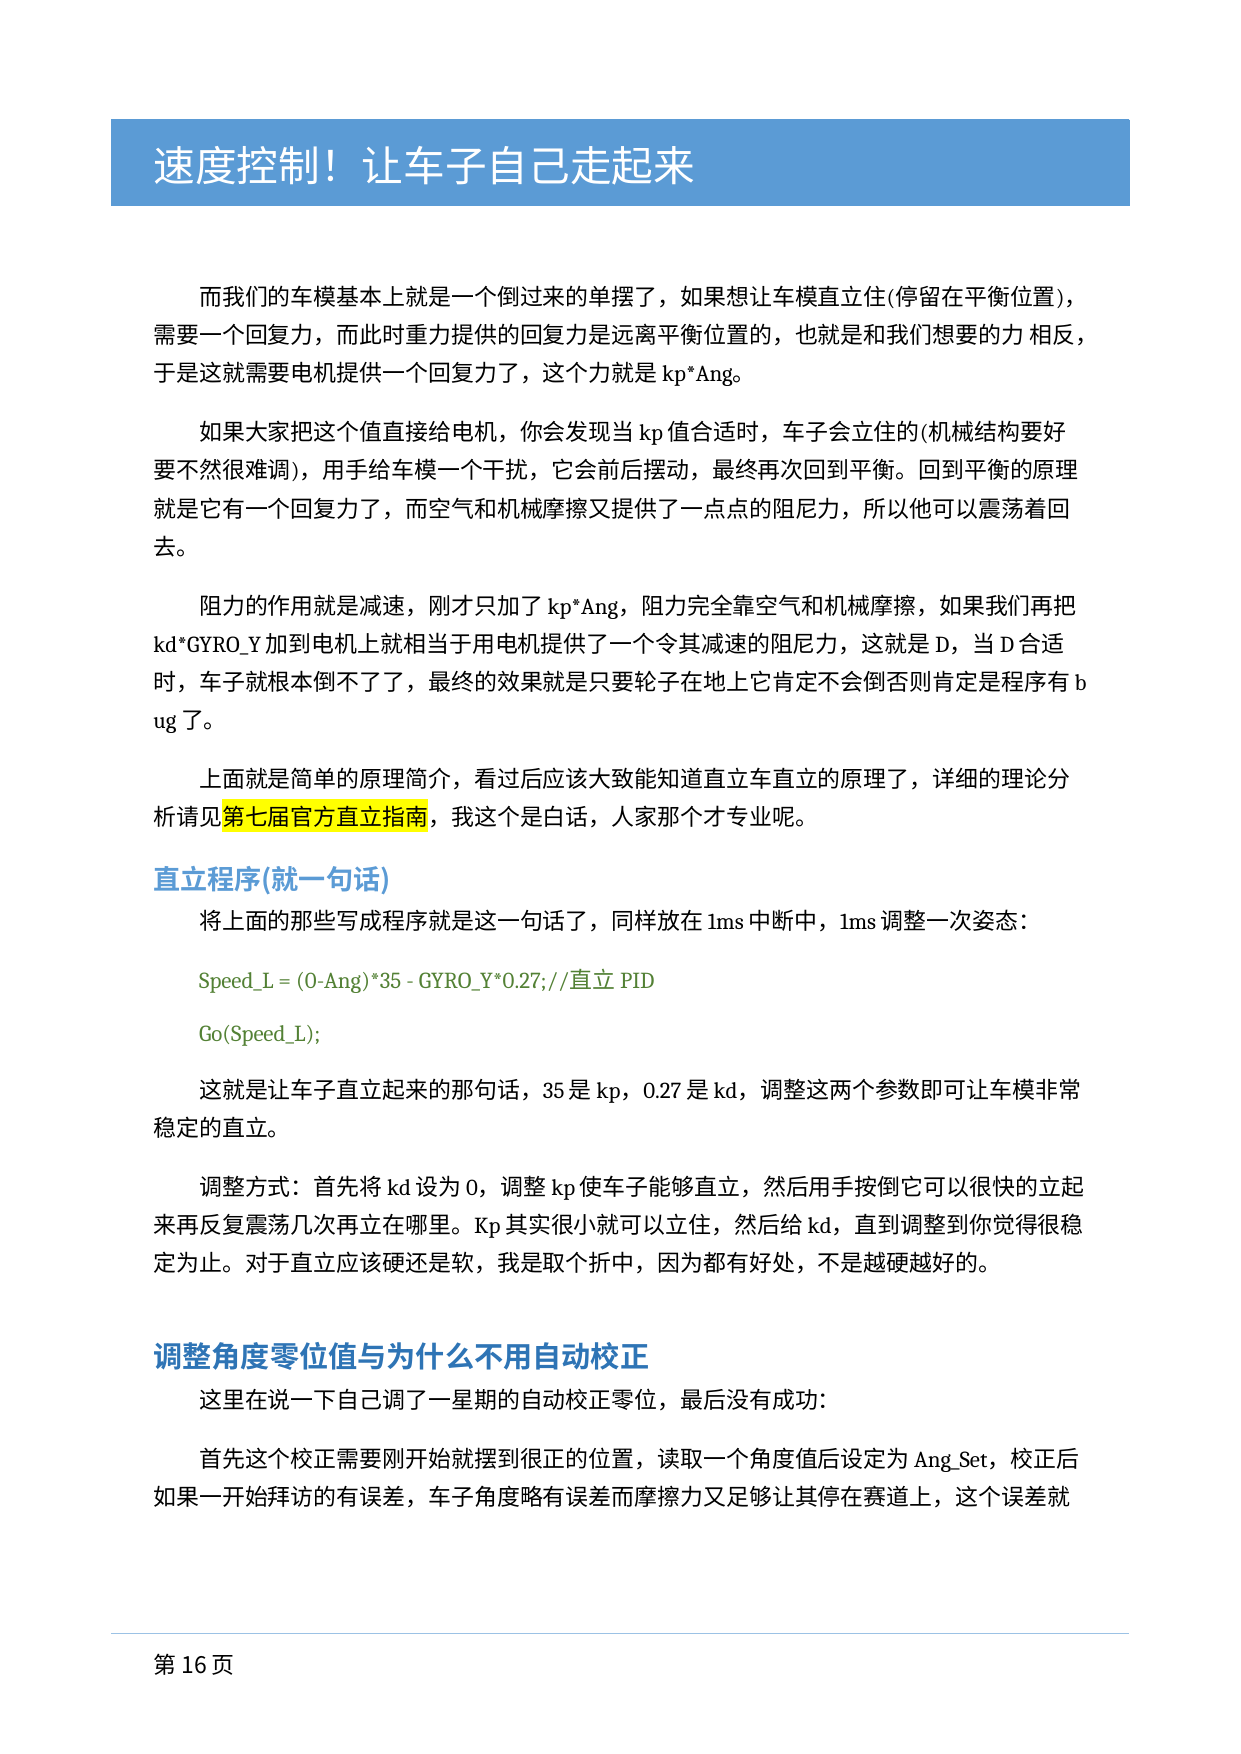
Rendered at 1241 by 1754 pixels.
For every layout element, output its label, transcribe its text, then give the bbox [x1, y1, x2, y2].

subtitle 调整角度零位值与为什么不用自动校正 [153, 1333, 1087, 1376]
text 调整方式：首先将kd设为0，调整kp使车子能够直立，然后用手按倒它可以很快的立起来再反复震荡几次再立在哪里。Kp其实很小就可以立住，然后给kd，直到调整到你觉得很稳定为止。对于直立应该硬还是软，我是取个折中，因为都有好处，不是越硬越好的。 [153, 1169, 1087, 1278]
text 而我们的车模基本上就是一个倒过来的单摆了，如果想让车模直立住(停留在平衡位置)，需要一个回复力，而此时重力提供的回复力是远离平衡位置的，也就是和我们想要的力 相反，于是这就需要电机提供一个回复力了，这个力就是kp*Ang。 [153, 279, 1087, 388]
text 阻力的作用就是减速，刚才只加了kp*Ang，阻力完全靠空气和机械摩擦，如果我们再把kd*GYRO_Y加到电机上就相当于用电机提供了一个令其减速的阻尼力，这就是D，当D合适时，车子就根本倒不了了，最终的效果就是只要轮子在地上它肯定不会倒否则肯定是程序有bug了。 [153, 587, 1087, 735]
subtitle 直立程序(就一句话) [153, 858, 1087, 897]
text 上面就是简单的原理简介，看过后应该大致能知道直立车直立的原理了，详细的理论分析请见第七届官方直立指南，我这个是白话，人家那个才专业呢。 [153, 761, 1087, 832]
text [153, 1441, 1087, 1512]
text Speed_L = (0-Ang)*35 - GYRO_Y*0.27;//直立PID [153, 962, 1087, 995]
text 如果大家把这个值直接给电机，你会发现当kp值合适时，车子会立住的(机械结构要好要不然很难调)，用手给车模一个干扰，它会前后摆动，最终再次回到平衡。回到平衡的原理就是它有一个回复力了，而空气和机械摩擦又提供了一点点的阻尼力，所以他可以震荡着回去。 [153, 414, 1087, 562]
text 这里在说一下自己调了一星期的自动校正零位，最后没有成功： [153, 1382, 1087, 1415]
text Go(Speed_L); [153, 1021, 1087, 1047]
text 这就是让车子直立起来的那句话，35是kp，0.27是kd，调整这两个参数即可让车模非常稳定的直立。 [153, 1072, 1087, 1143]
text 将上面的那些写成程序就是这一句话了，同样放在1ms中断中，1ms调整一次姿态： [153, 903, 1087, 936]
